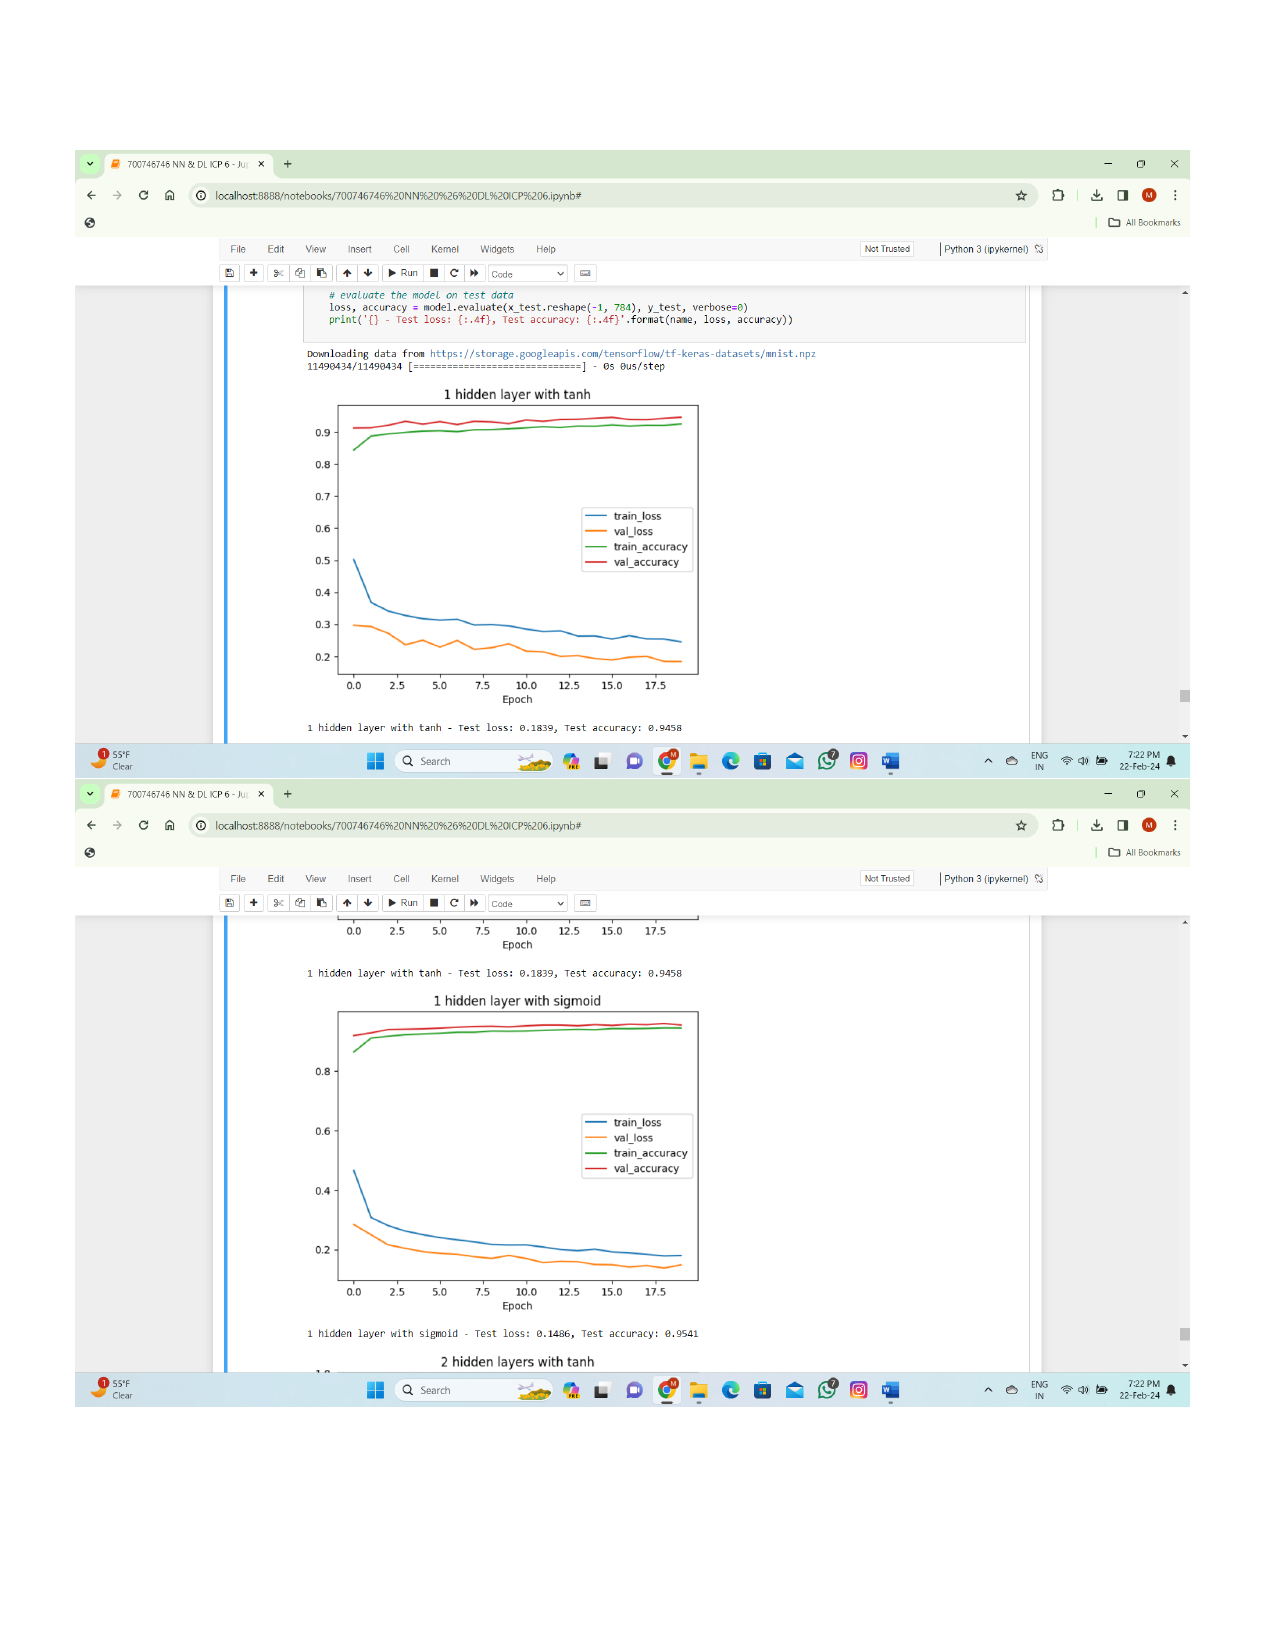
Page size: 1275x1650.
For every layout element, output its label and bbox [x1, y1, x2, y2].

picture [75, 779, 1191, 1407]
picture [75, 150, 1191, 778]
